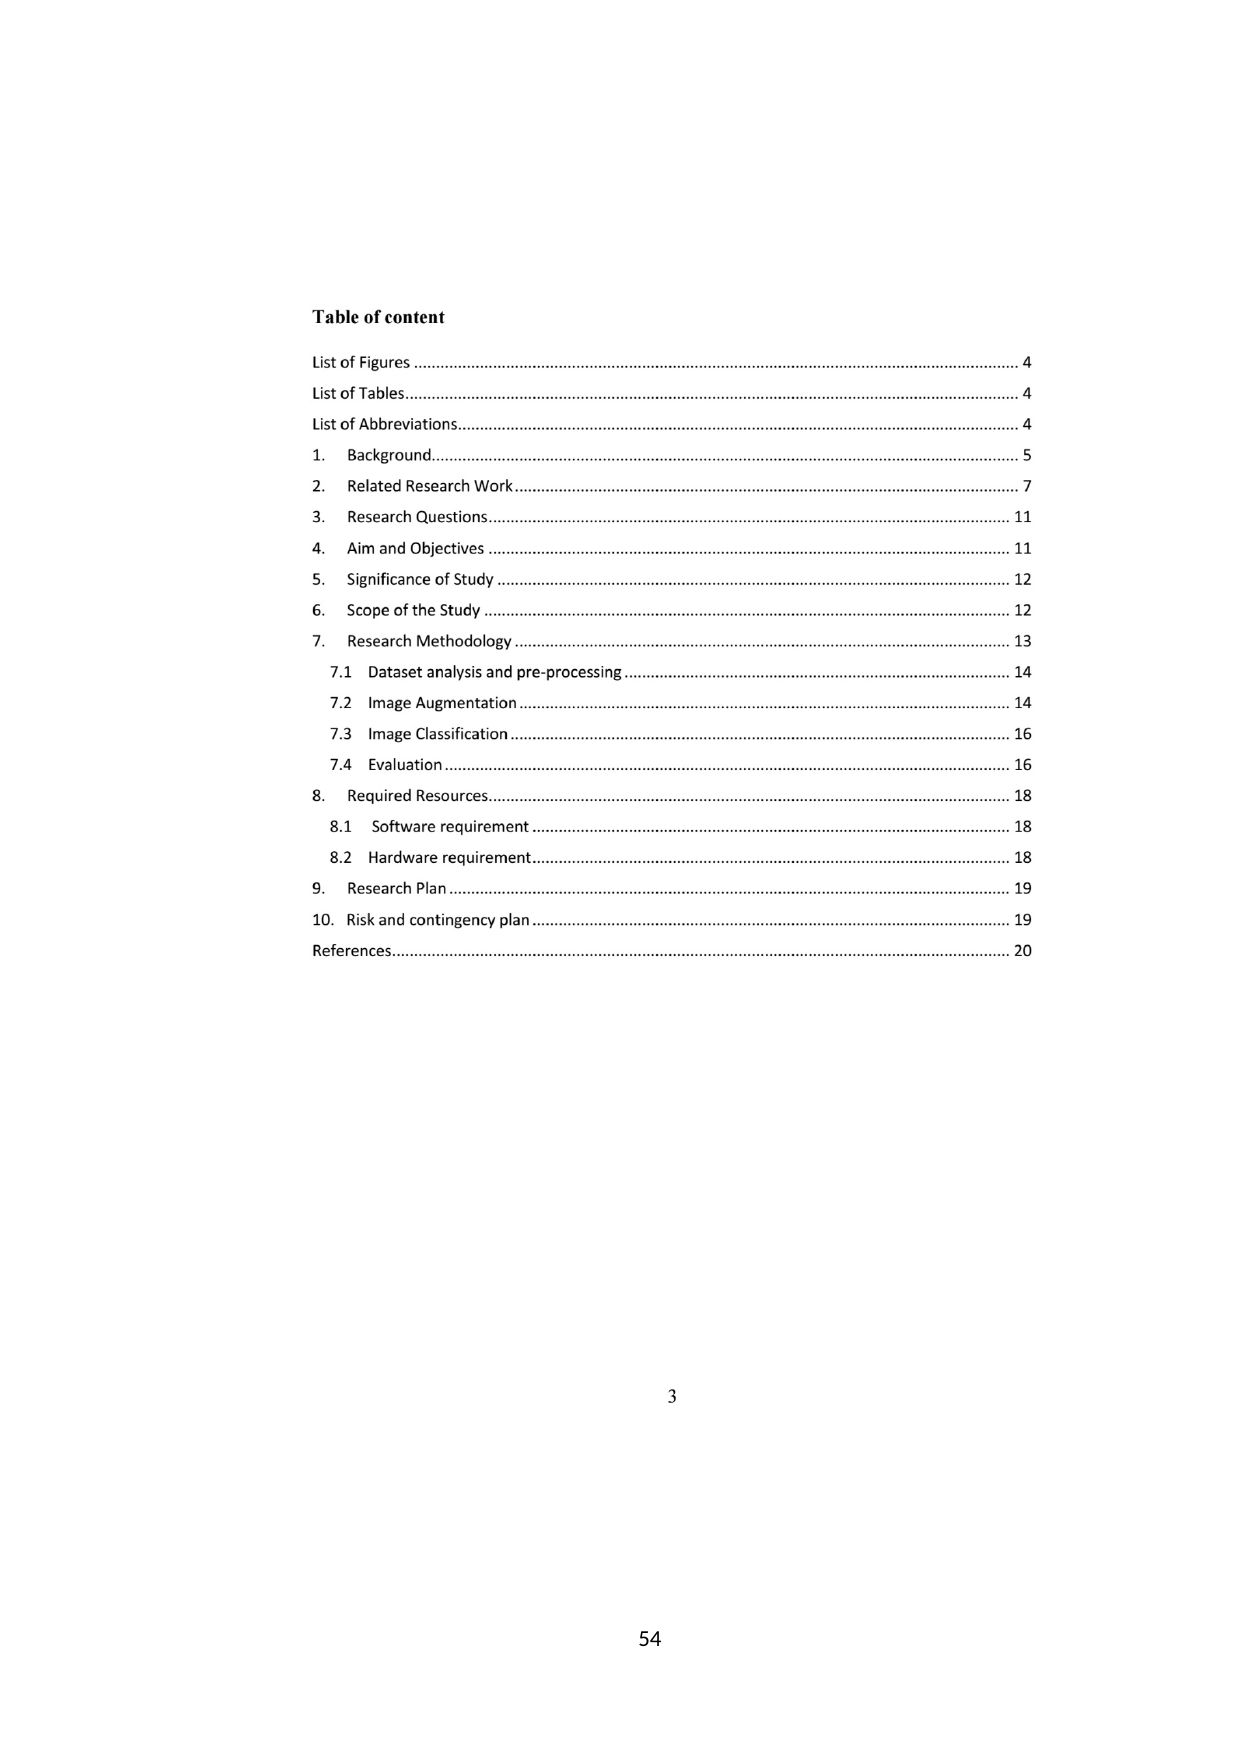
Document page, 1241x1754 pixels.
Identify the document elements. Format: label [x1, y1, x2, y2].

picture [177, 147, 1122, 1484]
